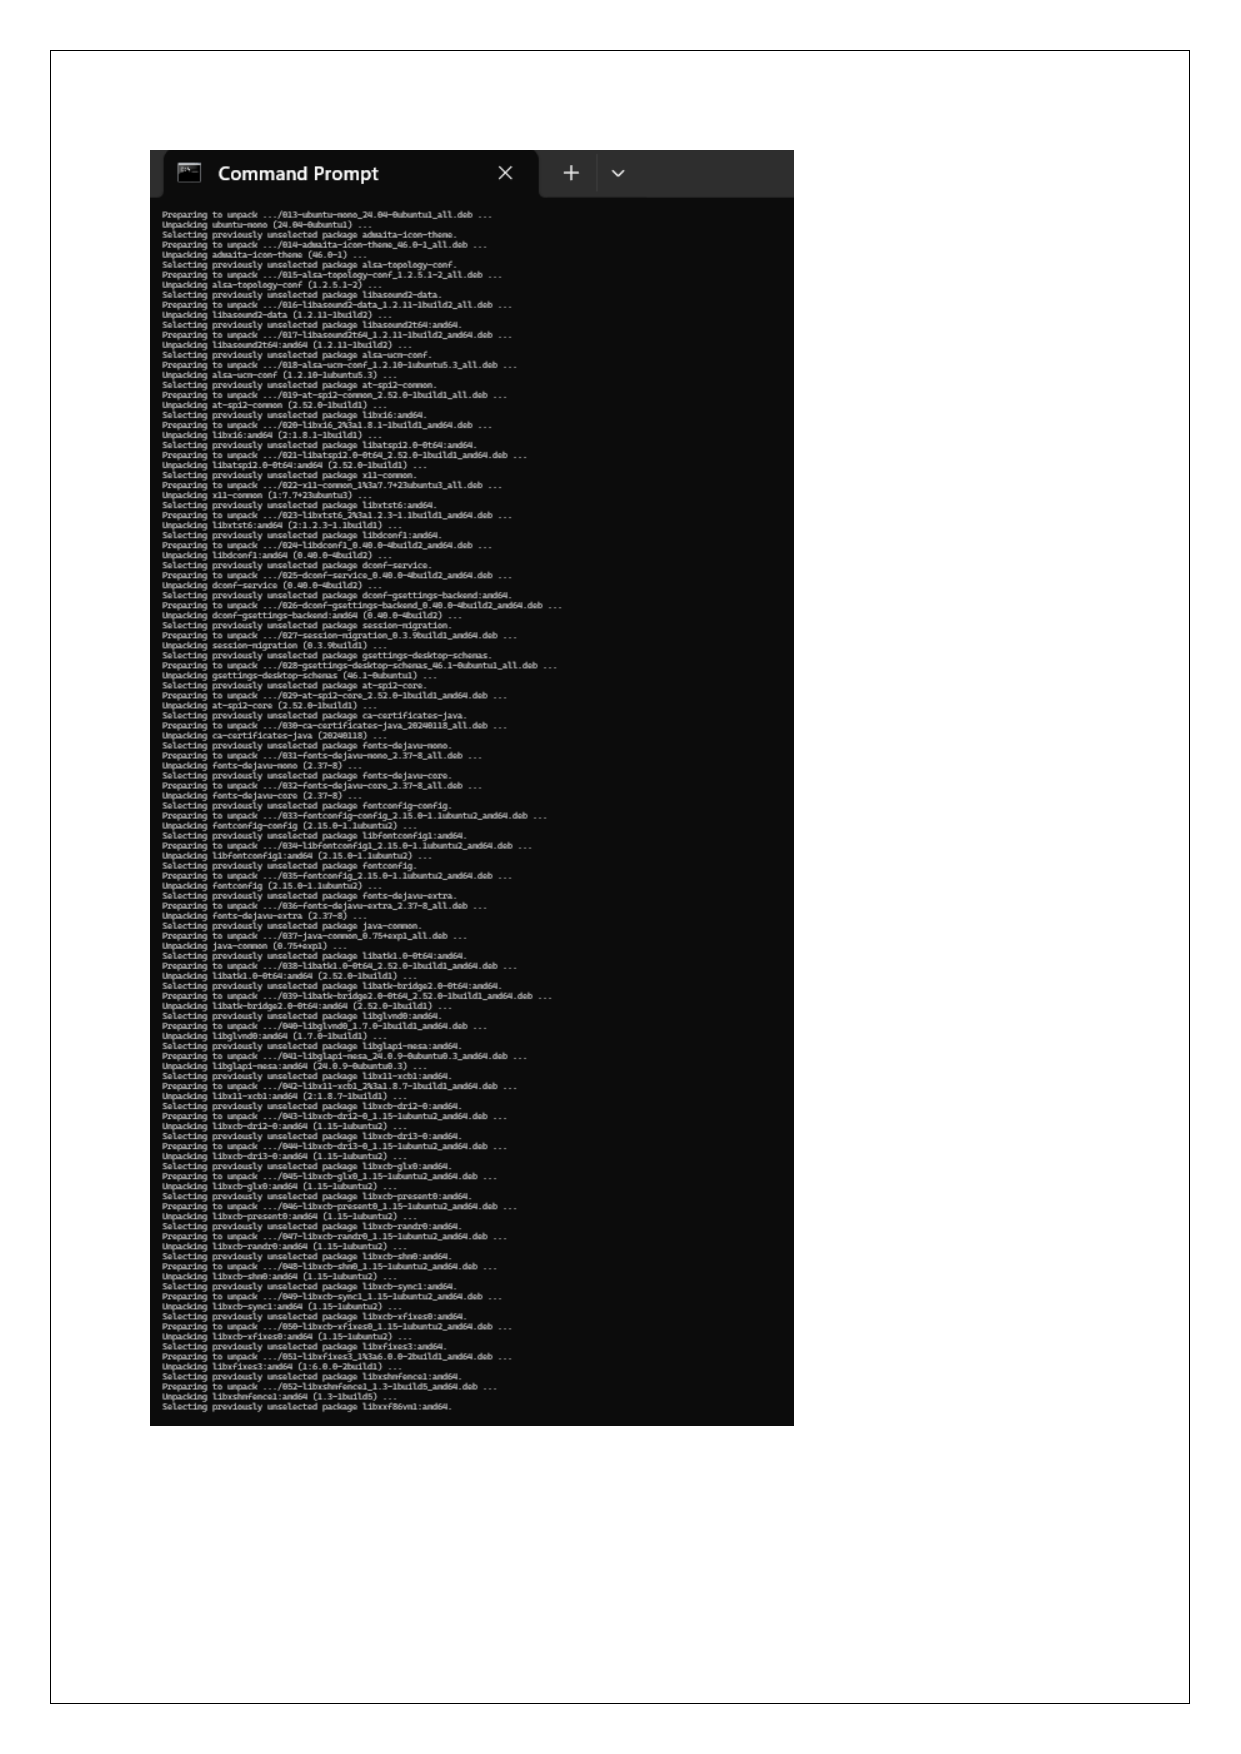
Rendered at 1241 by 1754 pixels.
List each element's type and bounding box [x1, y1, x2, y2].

picture [150, 150, 794, 1426]
